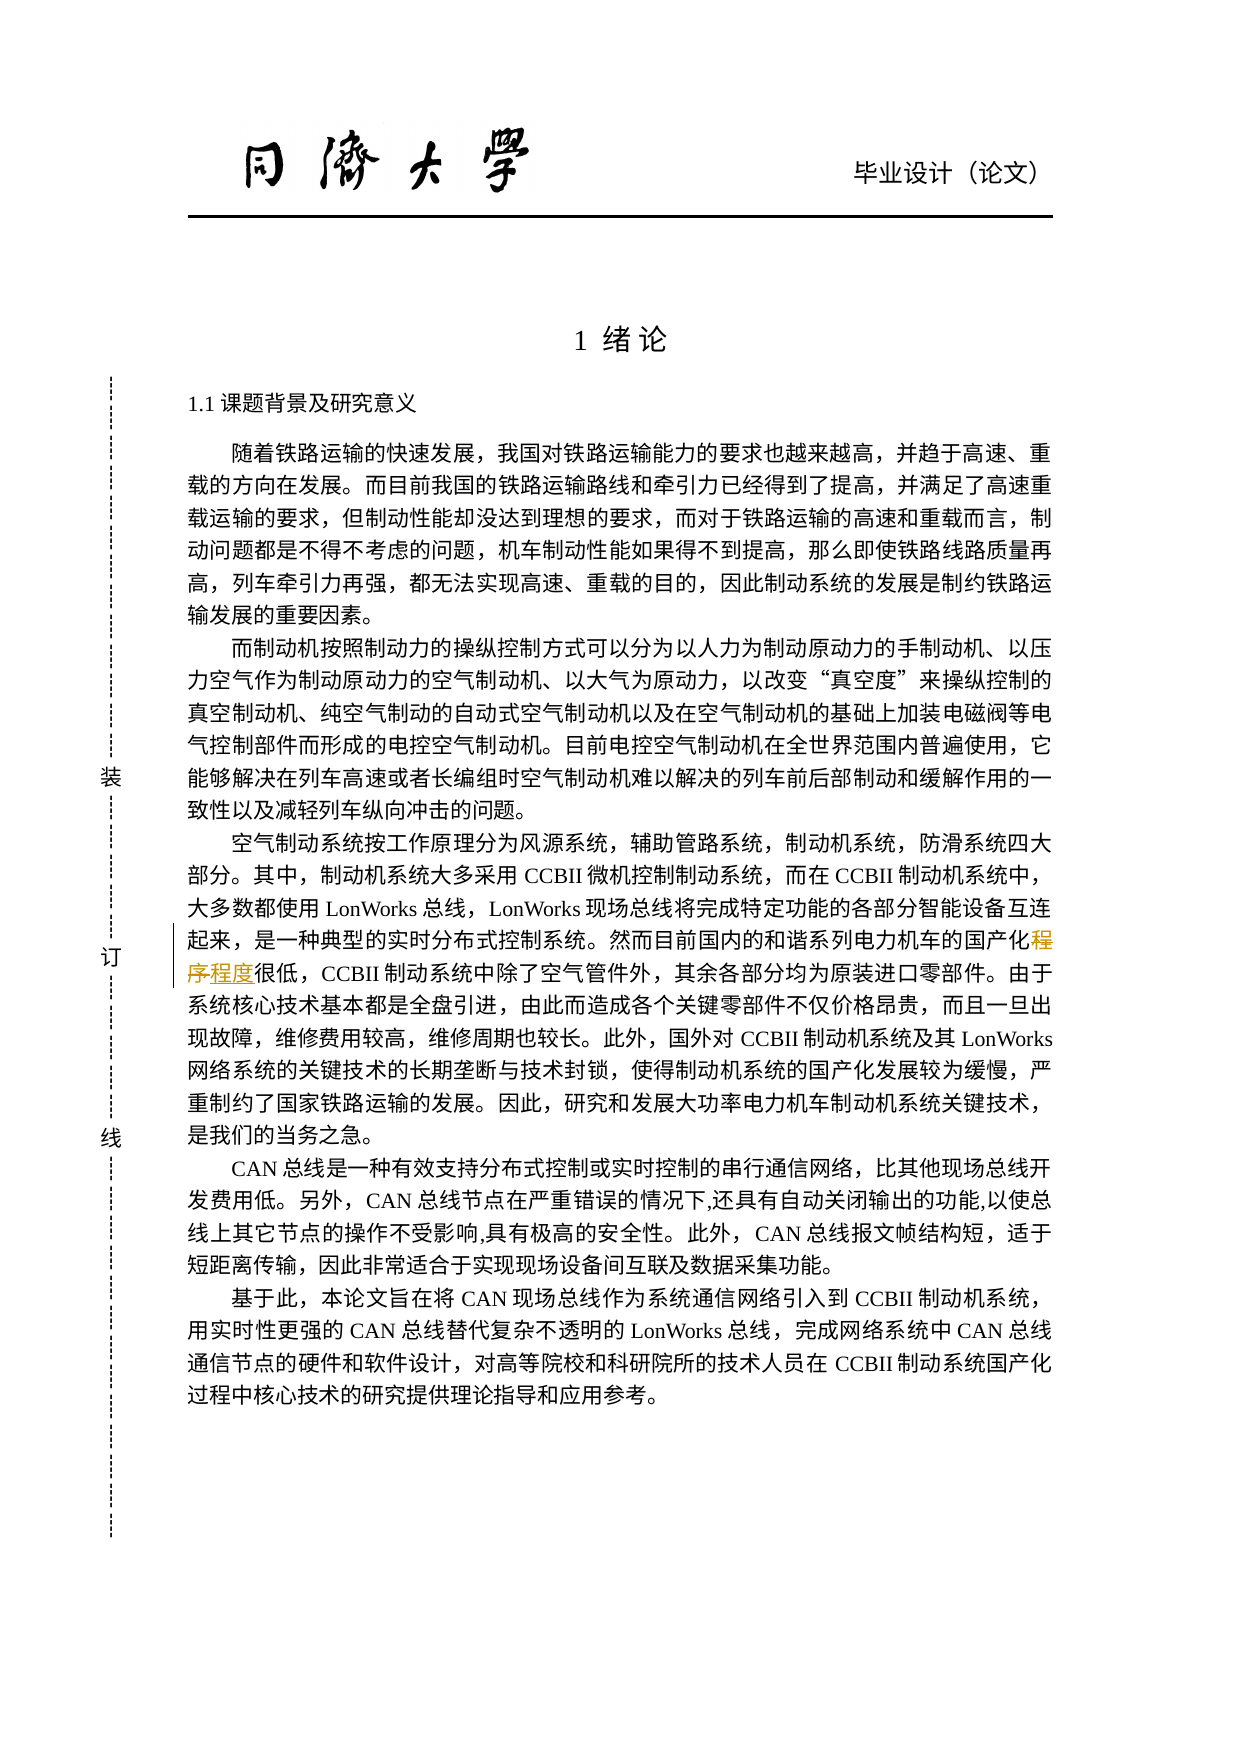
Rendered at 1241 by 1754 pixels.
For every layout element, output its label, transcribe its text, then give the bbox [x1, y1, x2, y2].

text 随着铁路运输的快速发展，我国对铁路运输能力的要求也越来越高，并趋于高速、重载的方向在发展。而目前我国的铁路运输路线和牵引力已经得到了提高，并满足了高速重载运输的要求，但制动性能却没达到理想的要求，而对于铁路运输的高速和重载而言，制动问题都是不得不考虑的问题，机车制动性能如果得不到提高，那么即使铁路线路质量再高，列车牵引力再强，都无法实现高速、重载的目的，因此制动系统的发展是制约铁路运输发展的重要因素。 [187, 435, 1053, 630]
text 基于此，本论文旨在将CAN现场总线作为系统通信网络引入到CCBII制动机系统，用实时性更强的CAN总线替代复杂不透明的LonWorks总线，完成网络系统中CAN总线通信节点的硬件和软件设计，对高等院校和科研院所的技术人员在CCBII制动系统国产化过程中核心技术的研究提供理论指导和应用参考。 [187, 1280, 1053, 1410]
subtitle 1.1 课题背景及研究意义 [187, 386, 1053, 419]
picture [224, 119, 547, 198]
text 而制动机按照制动力的操纵控制方式可以分为以人力为制动原动力的手制动机、以压力空气作为制动原动力的空气制动机、以大气为原动力，以改变“真空度”来操纵控制的真空制动机、纯空气制动的自动式空气制动机以及在空气制动机的基础上加装电磁阀等电气控制部件而形成的电控空气制动机。目前电控空气制动机在全世界范围内普遍使用，它能够解决在列车高速或者长编组时空气制动机难以解决的列车前后部制动和缓解作用的一致性以及减轻列车纵向冲击的问题。 [187, 630, 1053, 825]
text CAN总线是一种有效支持分布式控制或实时控制的串行通信网络，比其他现场总线开发费用低。另外，CAN总线节点在严重错误的情况下,还具有自动关闭输出的功能,以使总线上其它节点的操作不受影响,具有极高的安全性。此外，CAN总线报文帧结构短，适于短距离传输，因此非常适合于实现现场设备间互联及数据采集功能。 [187, 1150, 1053, 1280]
subtitle 1 绪 论 [187, 305, 1053, 370]
text 空气制动系统按工作原理分为风源系统，辅助管路系统，制动机系统，防滑系统四大部分。其中，制动机系统大多采用CCBII微机控制制动系统，而在CCBII制动机系统中，大多数都使用LonWorks总线，LonWorks现场总线将完成特定功能的各部分智能设备互连起来，是一种典型的实时分布式控制系统。然而目前国内的和谐系列电力机车的国产化很低，CCBII制动系统中除了空气管件外，其余各部分均为原装进口零部件。由于系统核心技术基本都是全盘引进，由此而造成各个关键零部件不仅价格昂贵，而且一旦出现故障，维修费用较高，维修周期也较长。此外，国外对CCBII制动机系统及其LonWorks网络系统的关键技术的长期垄断与技术封锁，使得制动机系统的国产化发展较为缓慢，严重制约了国家铁路运输的发展。因此，研究和发展大功率电力机车制动机系统关键技术，是我们的当务之急。 [187, 825, 1053, 1150]
